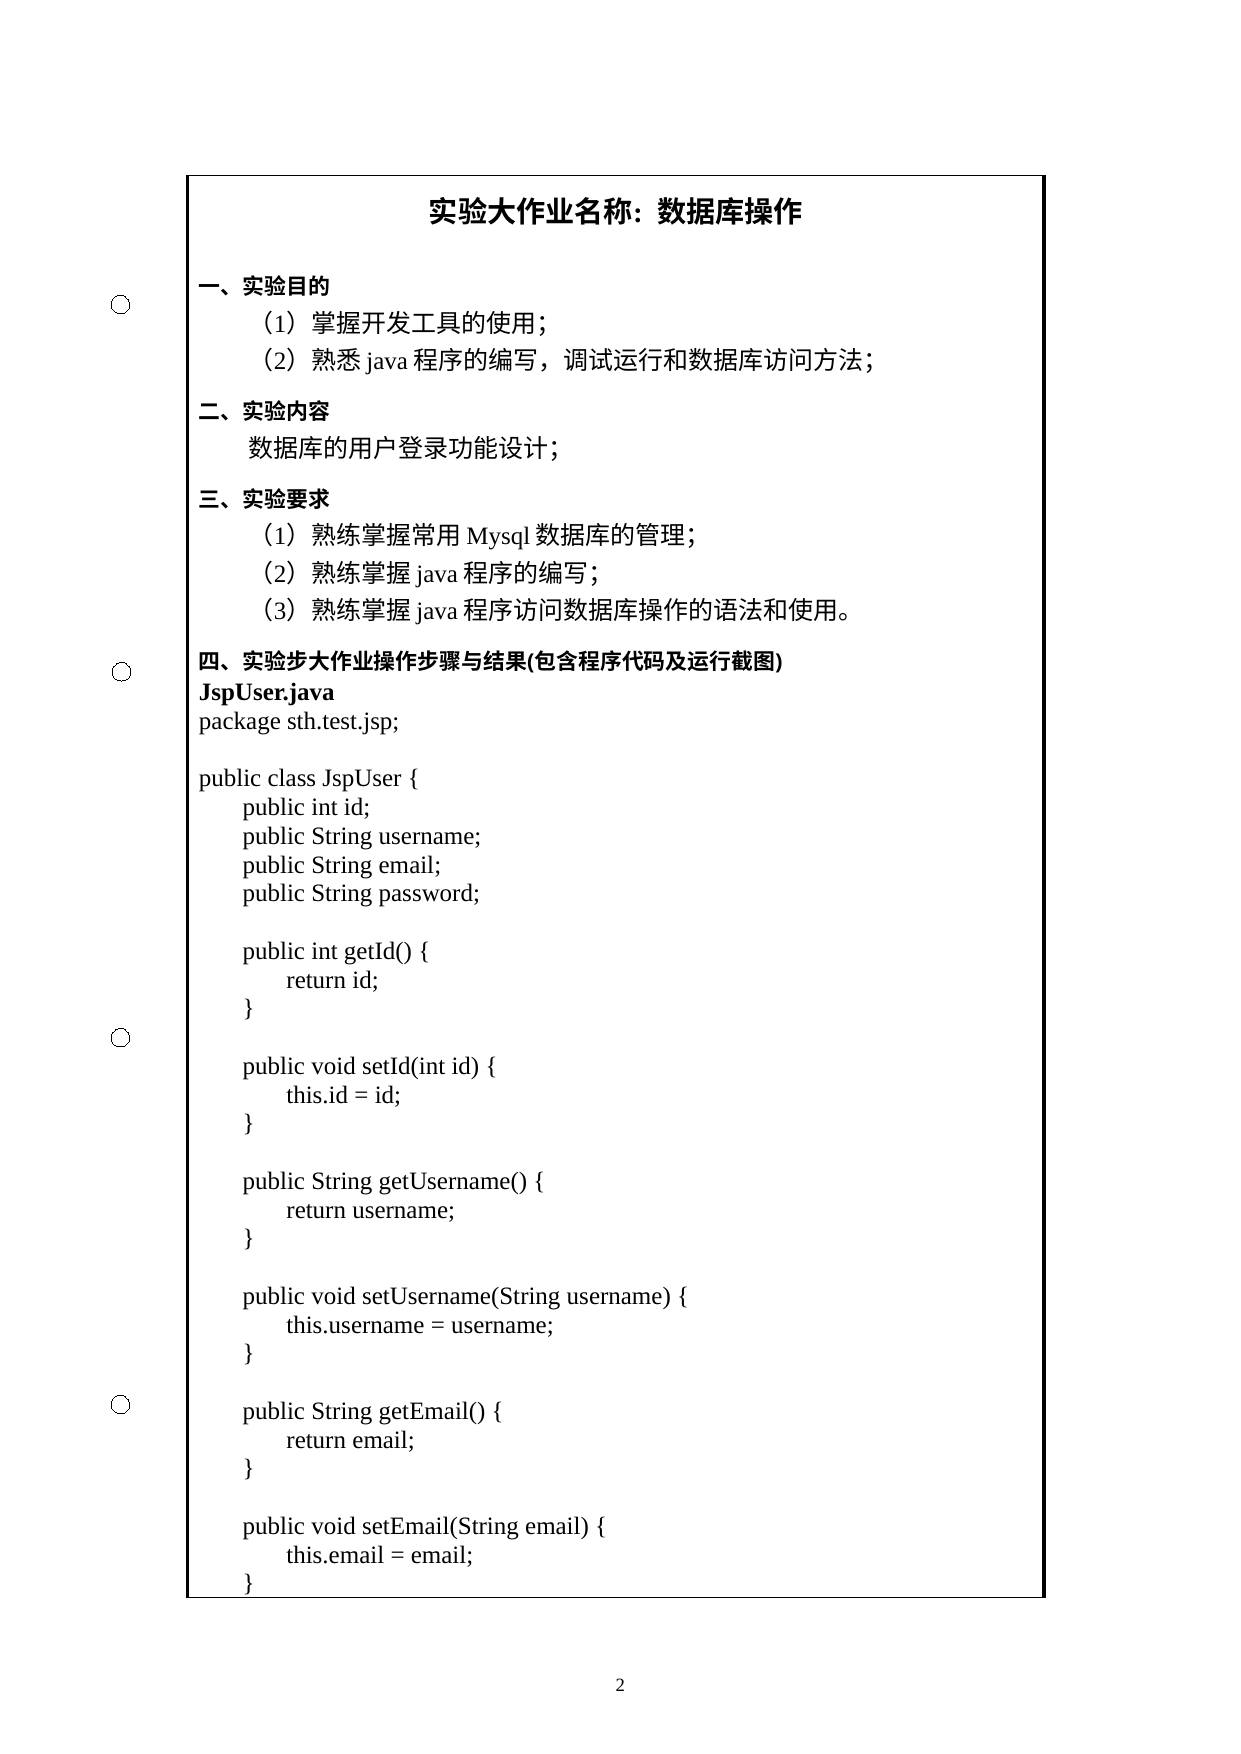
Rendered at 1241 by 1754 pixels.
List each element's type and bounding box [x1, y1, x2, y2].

table_header [189, 176, 1042, 1597]
